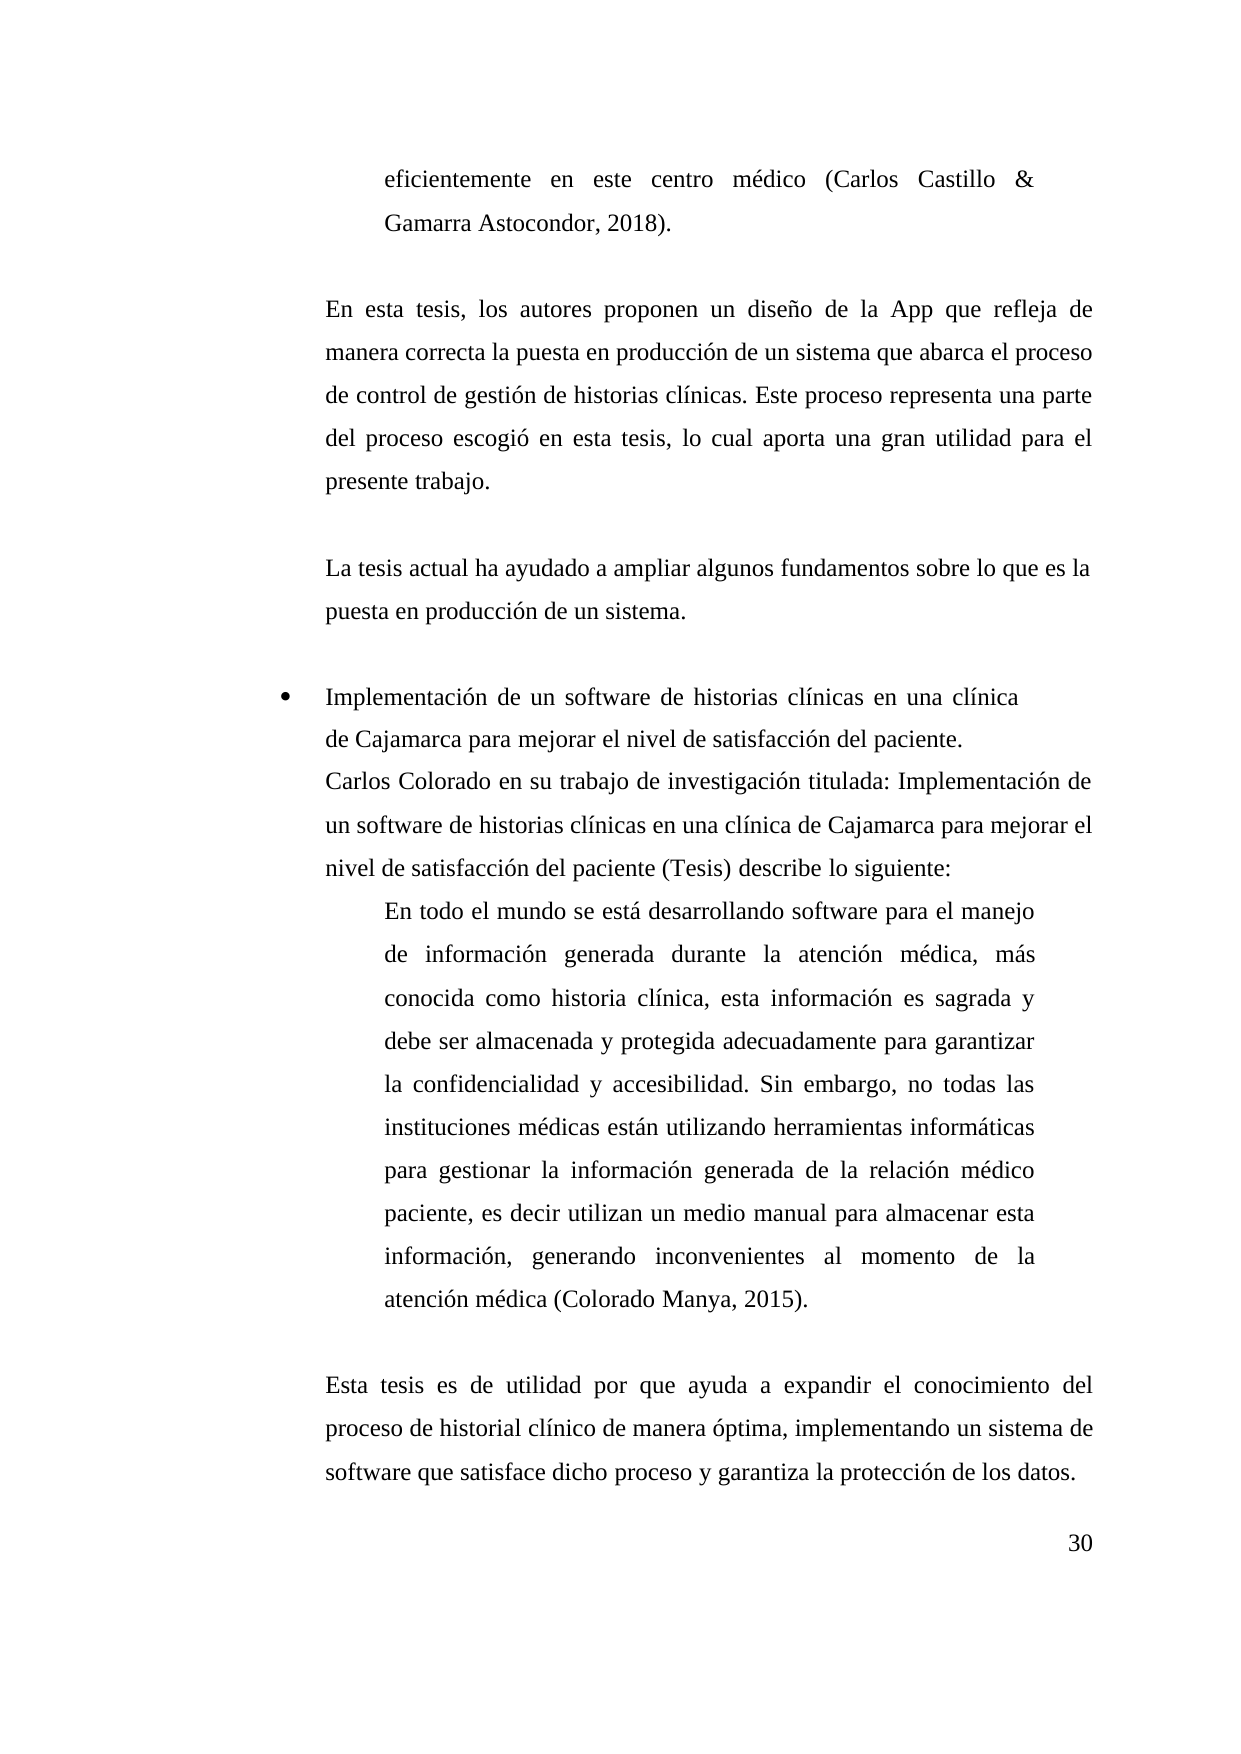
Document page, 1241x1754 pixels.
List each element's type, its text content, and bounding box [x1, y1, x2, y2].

text La tesis actual ha ayudado a ampliar algunos fundamentos sobre lo que es la puesta en producción de un sistema. [325, 553, 1092, 625]
text Esta tesis es de utilidad por que ayuda a expandir el conocimiento del proceso de historial clínico de manera óptima, implementando un sistema de software que satisface dicho proceso y garantiza la protección de los datos. [325, 1370, 1093, 1485]
text Carlos Colorado en su trabajo de investigación titulada: Implementación de un software de historias clínicas en una clínica de Cajamarca para mejorar el nivel de satisfacción del paciente (Tesis) describe lo siguiente: [325, 766, 1093, 882]
list Implementación de un software de historias clínicas en una clínica de Cajamarca para mejorar el nivel de satisfacción del paciente. [281, 682, 1019, 753]
text En todo el mundo se está desarrollando software para el manejo de información generada durante la atención médica, más conocida como historia clínica, esta información es sagrada y debe ser almacenada y protegida adecuadamente para garantizar la confidencialidad y accesibilidad. Sin embargo, no todas las instituciones médicas están utilizando herramientas informáticas para gestionar la información generada de la relación médico paciente, es decir utilizan un medio manual para almacenar esta información, generando inconvenientes al momento de la atención médica (Colorado Manya, 2015). [384, 896, 1035, 1313]
text En esta tesis, los autores proponen un diseño de la App que refleja de manera correcta la puesta en producción de un sistema que abarca el proceso de control de gestión de historias clínicas. Este proceso representa una parte del proceso escogió en esta tesis, lo cual aporta una gran utilidad para el presente trabajo. [325, 294, 1093, 495]
text eficientemente en este centro médico (Carlos Castillo & Gamarra Astocondor, 2018). [384, 164, 1034, 236]
